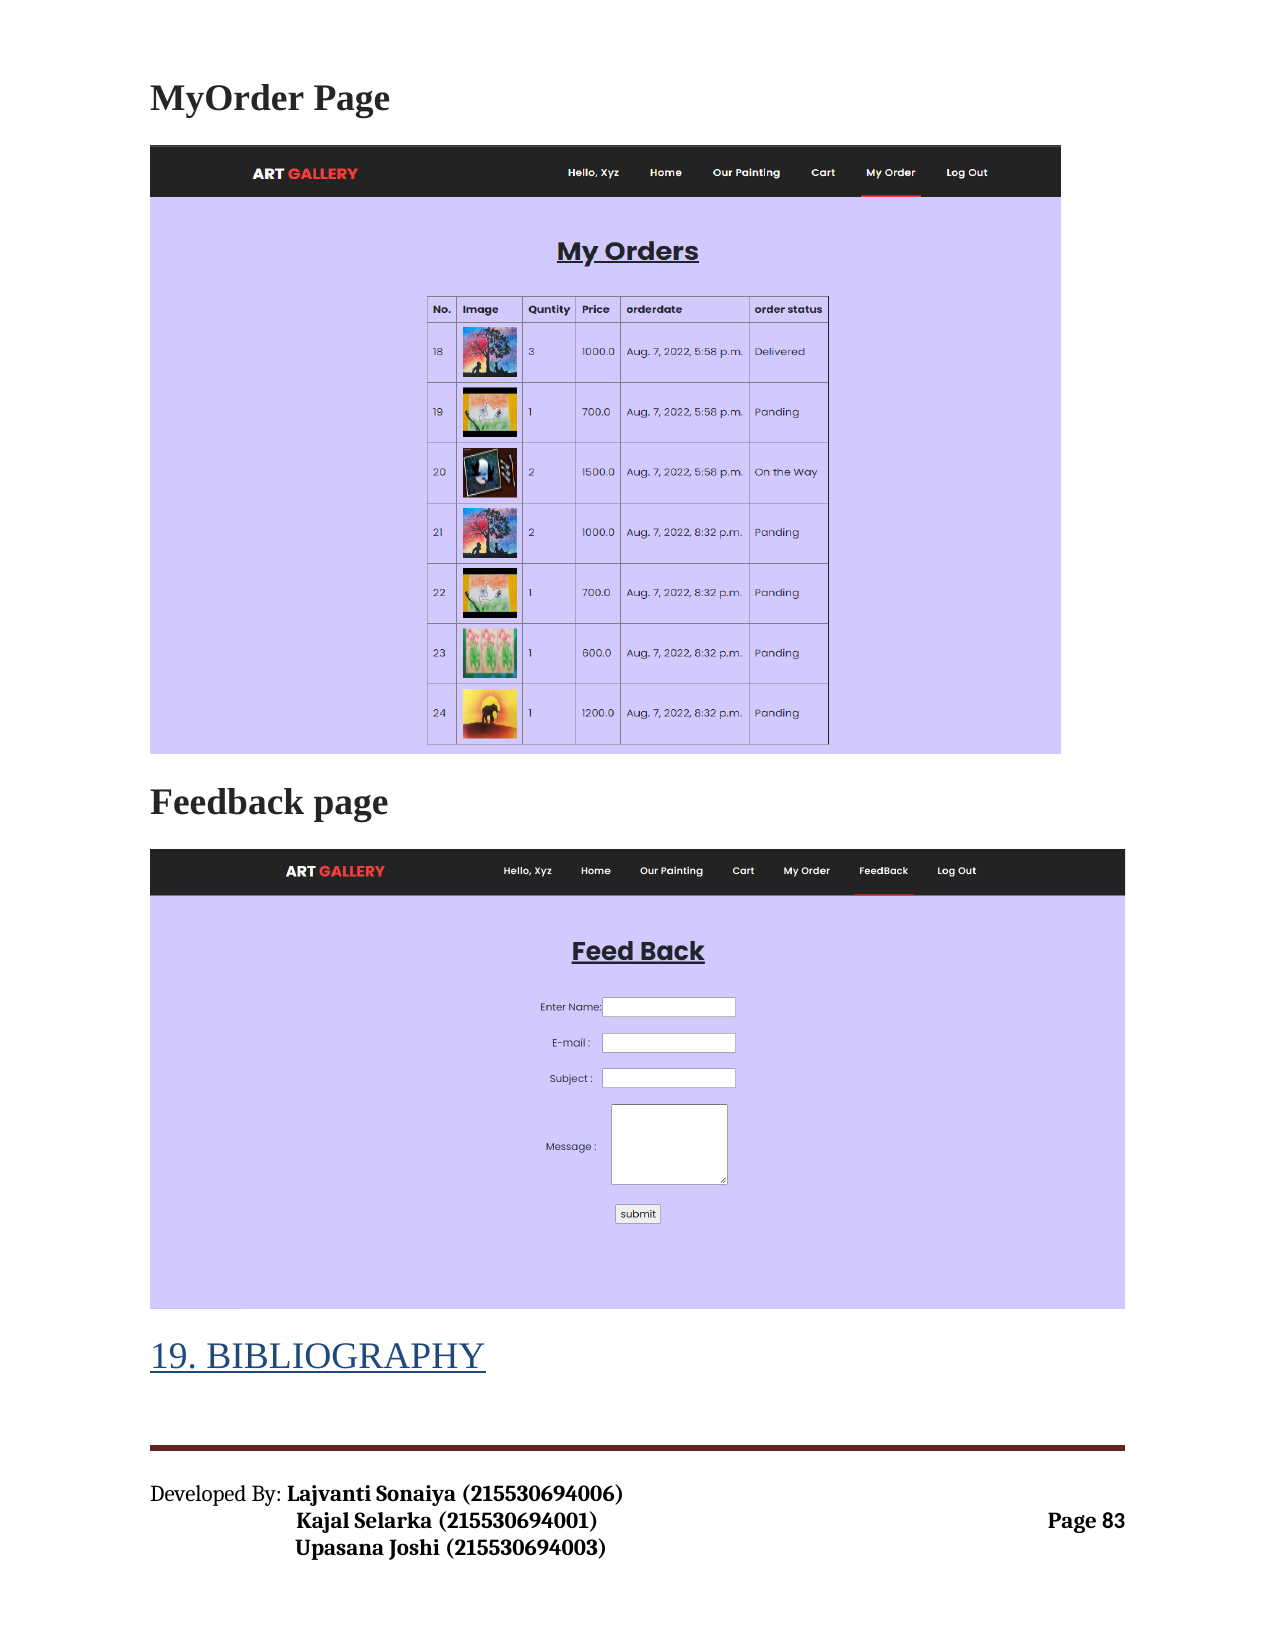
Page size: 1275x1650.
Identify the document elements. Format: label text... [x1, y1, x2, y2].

picture [150, 145, 1061, 754]
picture [150, 849, 1125, 1309]
text MyOrder Page [150, 75, 1125, 118]
text Feedback page [150, 779, 1125, 822]
text 19. BIBLIOGRAPHY [150, 1334, 1125, 1377]
